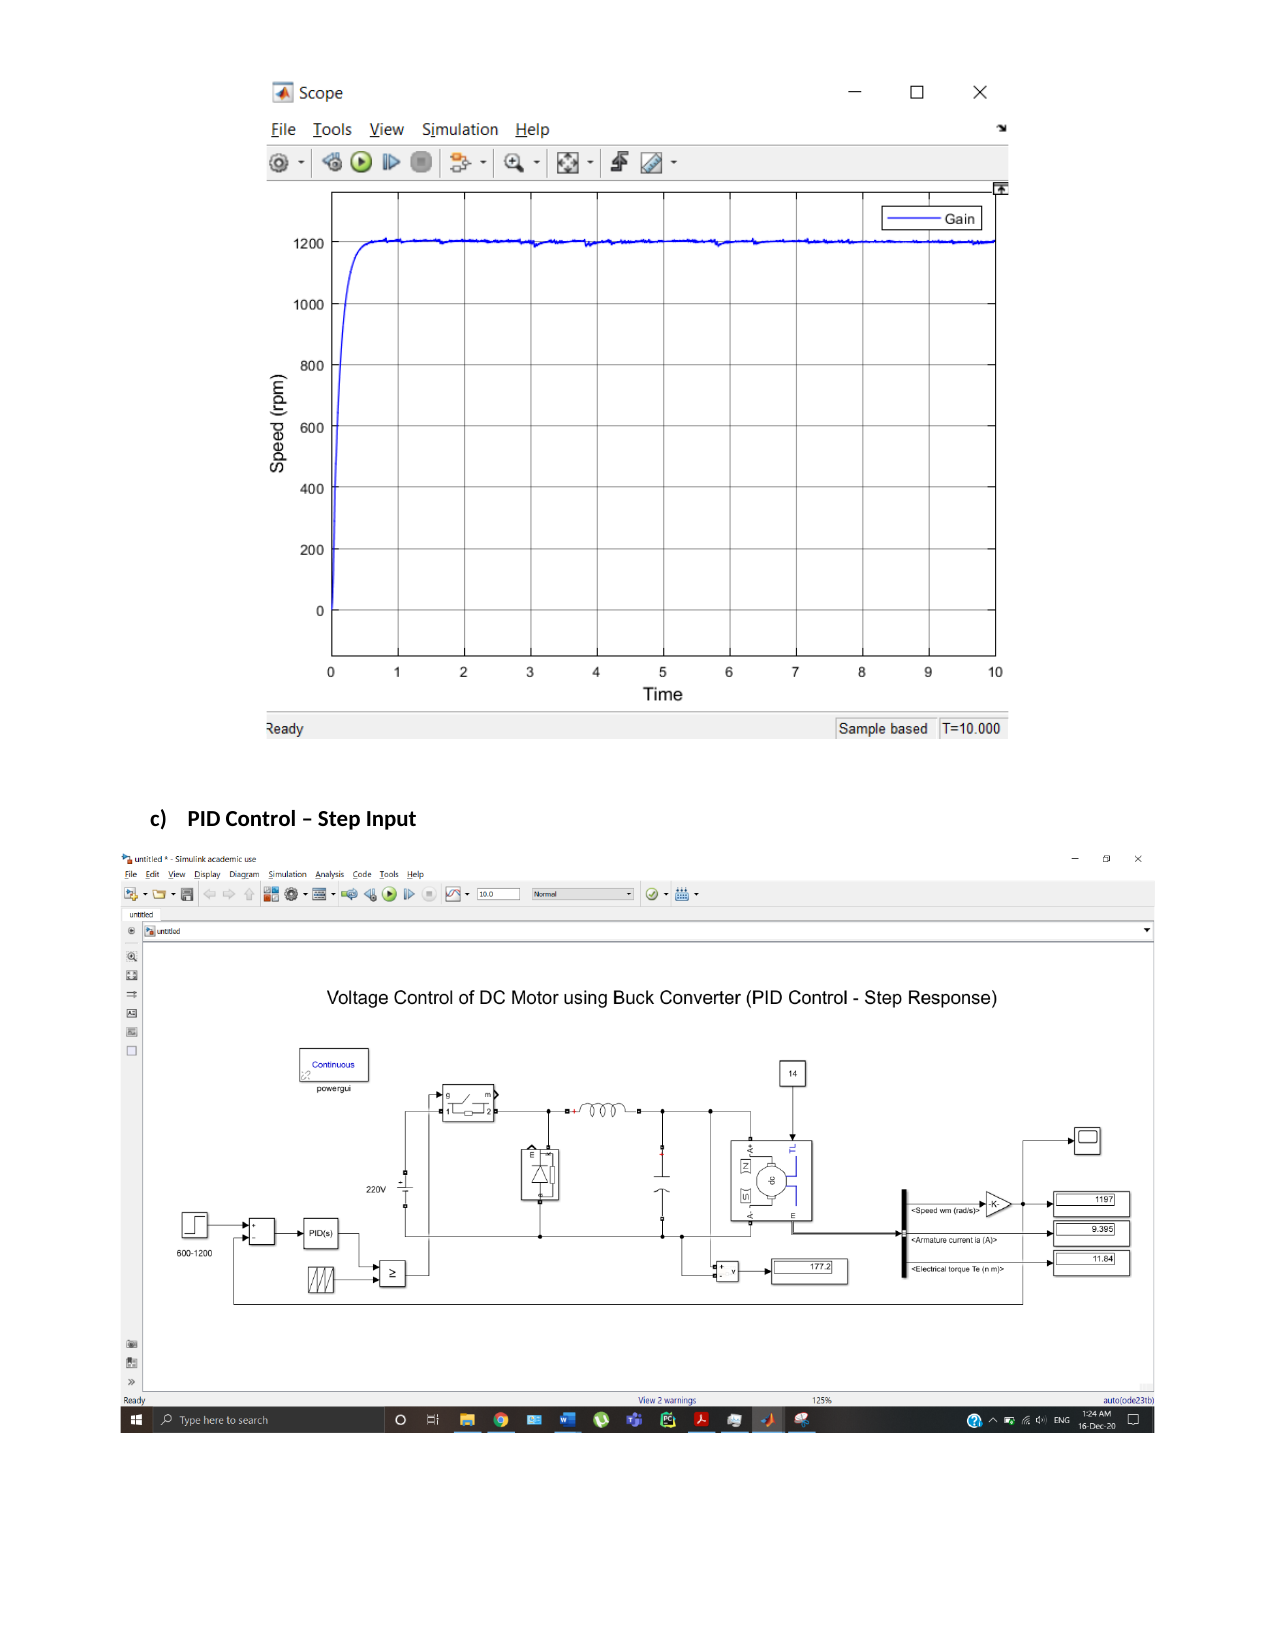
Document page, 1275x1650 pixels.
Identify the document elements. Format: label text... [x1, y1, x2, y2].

list PID Control – Step Input [150, 804, 1200, 832]
picture [266, 75, 1009, 739]
picture [120, 851, 1155, 1433]
